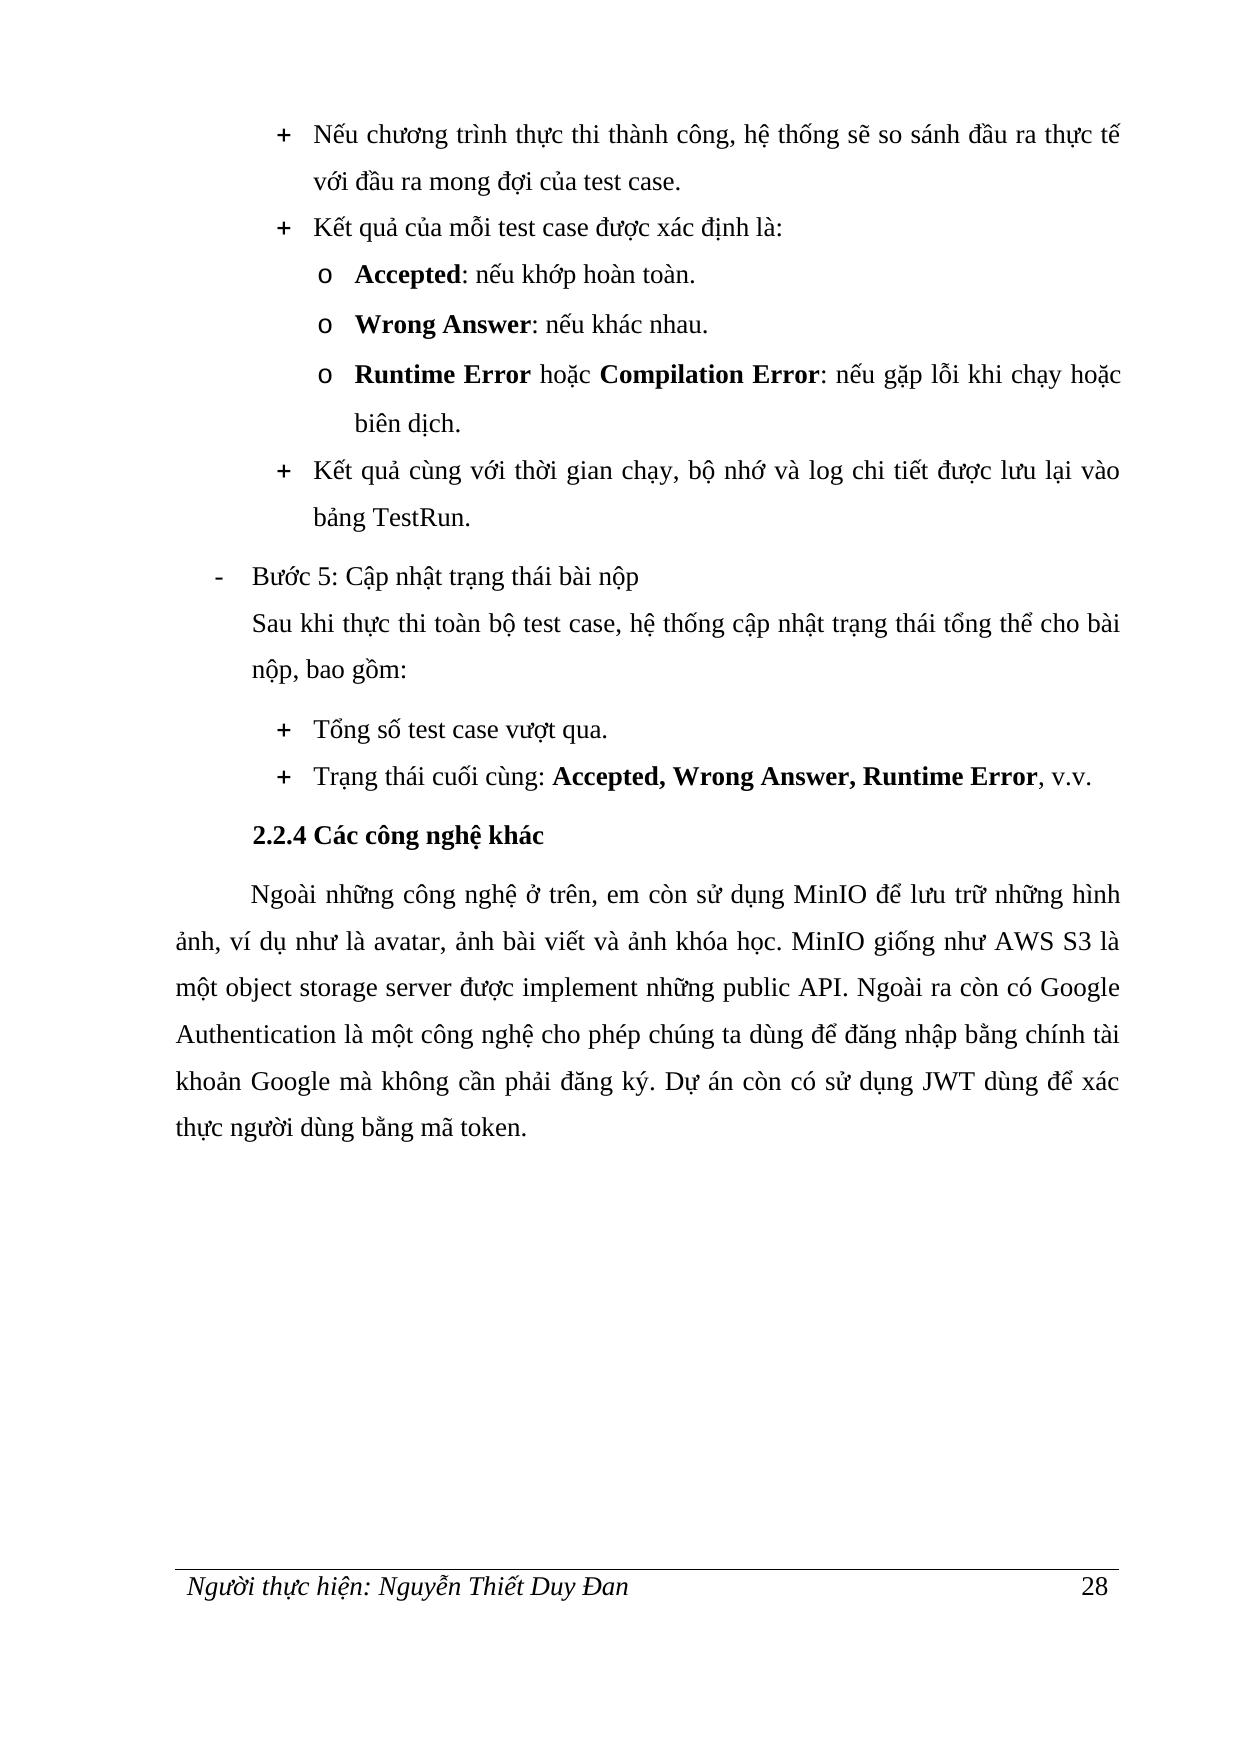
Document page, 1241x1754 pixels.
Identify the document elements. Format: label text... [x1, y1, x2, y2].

list Bước 5: Cập nhật trạng thái bài nộp [214, 560, 1122, 591]
list Sau khi thực thi toàn bộ test case, hệ thống cập nhật trạng thái tổng thể cho bài nộp, bao gồm: [252, 607, 1122, 685]
list Nếu chương trình thực thi thành công, hệ thống sẽ so sánh đầu ra thực tế với đầu ra mong đợi của test case. [276, 118, 1122, 196]
text Các công nghệ khác [177, 819, 1122, 850]
list Trạng thái cuối cùng: Accepted, Wrong Answer, Runtime Error, v.v. [276, 759, 1122, 791]
list Runtime Error hoặc Compilation Error: nếu gặp lỗi khi chạy hoặc biên dịch. [317, 359, 1122, 439]
list Tổng số test case vượt qua. [276, 713, 1122, 744]
text Ngoài những công nghệ ở trên, em còn sử dụng MinIO để lưu trữ những hình ảnh, ví dụ như là avatar, ảnh bài viết và ảnh khóa học. MinIO giống như AWS S3 là một object storage server được implement những public API. Ngoài ra còn có Google Authentication là một công nghệ cho phép chúng ta dùng để đăng nhập bằng chính tài khoản Google mà không cần phải đăng ký. Dự án còn có sử dụng JWT dùng để xác thực người dùng bằng mã token. [175, 878, 1122, 1143]
list Kết quả của mỗi test case được xác định là: [276, 212, 1122, 243]
list Accepted: nếu khớp hoàn toàn. [317, 258, 1122, 292]
list Wrong Answer: nếu khác nhau. [317, 308, 1122, 342]
list Kết quả cùng với thời gian chạy, bộ nhớ và log chi tiết được lưu lại vào bảng TestRun. [276, 454, 1122, 532]
